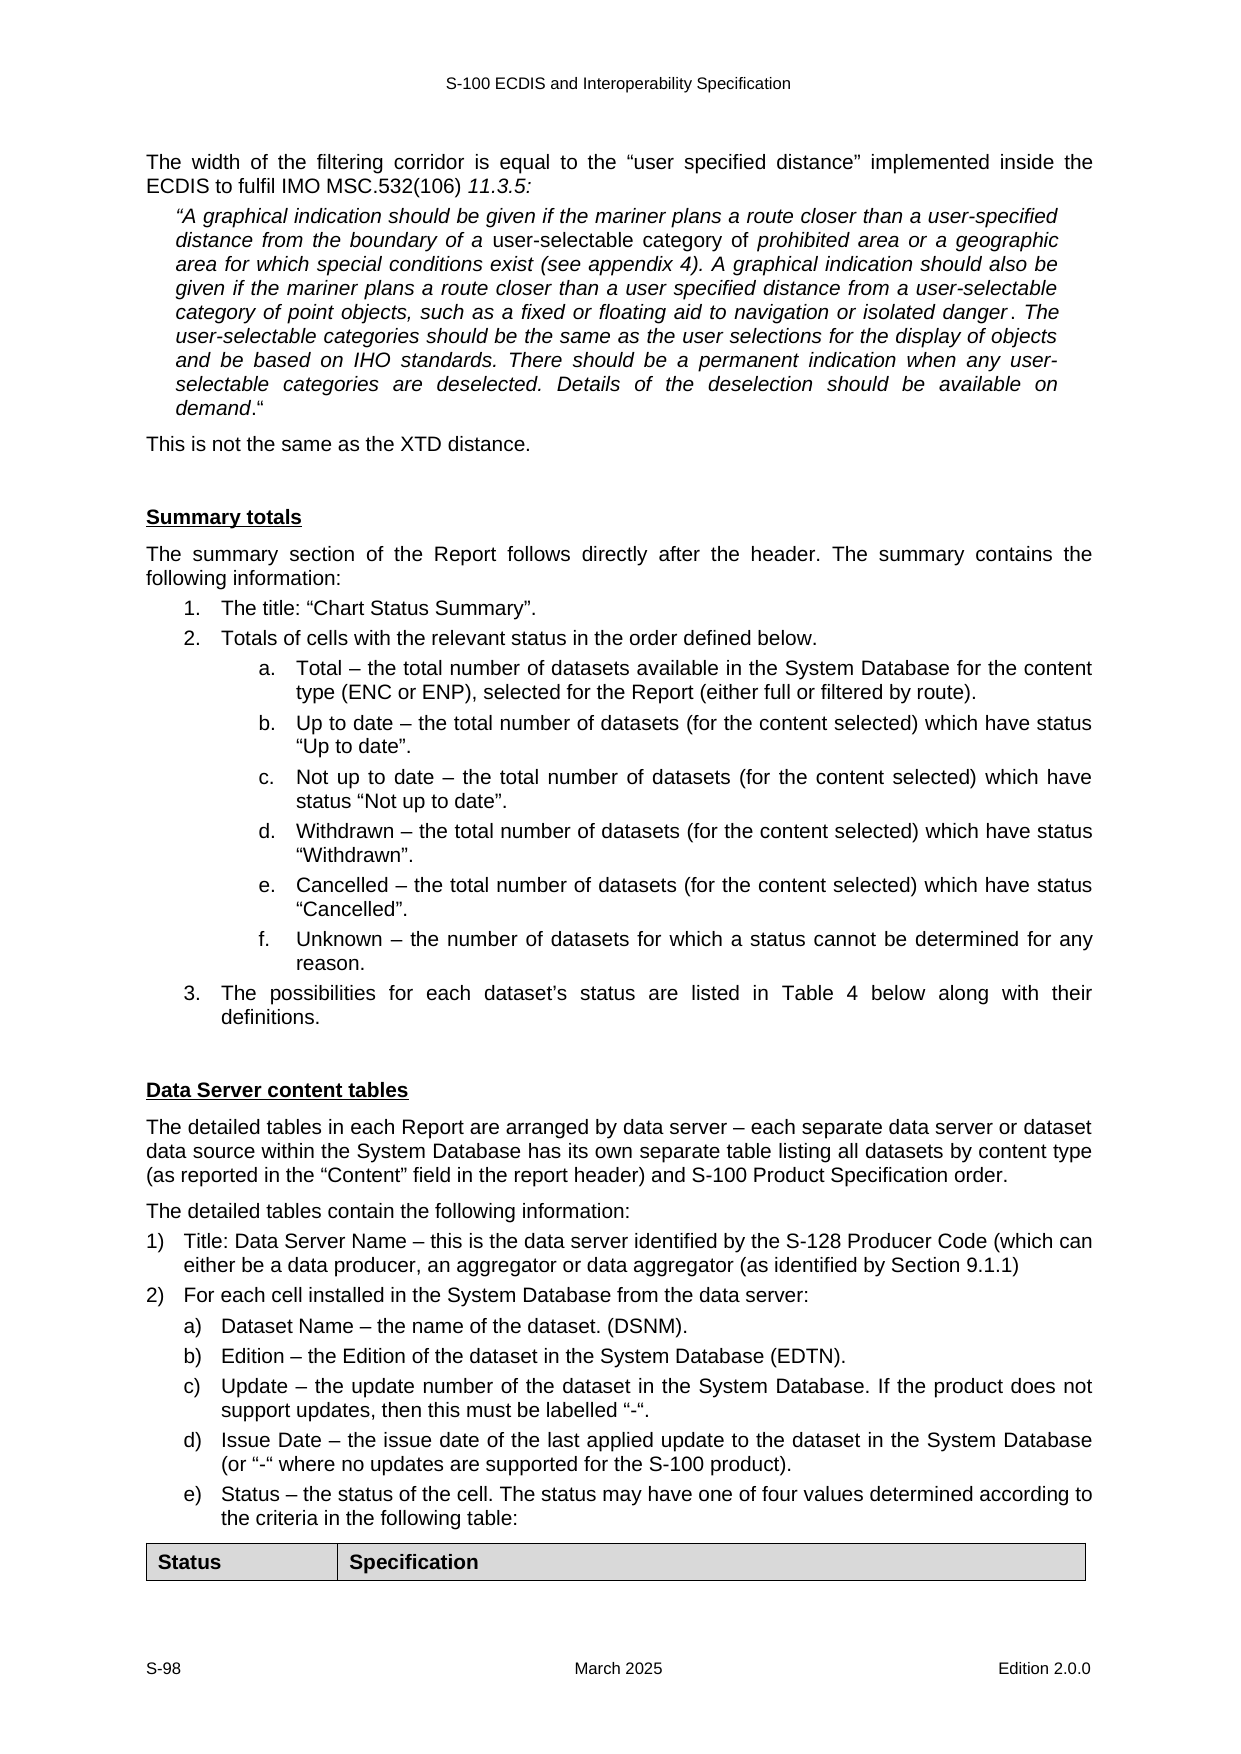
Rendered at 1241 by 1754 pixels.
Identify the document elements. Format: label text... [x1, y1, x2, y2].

text Summary totals [146, 505, 1094, 529]
list The title: “Chart Status Summary”. [183, 596, 1094, 620]
list Cancelled – the total number of datasets (for the content selected) which have status “Cancelled”. [258, 873, 1094, 921]
list The possibilities for each dataset’s status are listed in Table 4 below along with their definitions. [183, 981, 1094, 1029]
list Total – the total number of datasets available in the System Database for the content type (ENC or ENP), selected for the Report (either full or filtered by route). [258, 656, 1094, 704]
text Data Server content tables [146, 1078, 1094, 1102]
list For each cell installed in the System Database from the data server: [146, 1283, 1094, 1307]
list Update – the update number of the dataset in the System Database. If the product does not support updates, then this must be labelled “-“. [183, 1374, 1094, 1422]
text “A graphical indication should be given if the mariner plans a route closer than a user-specified distance from the boundary of a user-selectable category of prohibited area or a geographic area for which special conditions exist (see appendix 4). A graphical indication should also be given if the mariner plans a route closer than a user specified distance from a user-selectable category of point objects, such as a fixed or floating aid to navigation or isolated danger. The user-selectable categories should be the same as the user selections for the display of objects and be based on IHO standards. There should be a permanent indication when any user-selectable categories are deselected. Details of the deselection should be available on demand.“ [175, 204, 1061, 420]
list Status – the status of the cell. The status may have one of four values determined according to the criteria in the following table: [183, 1482, 1094, 1530]
list Withdrawn – the total number of datasets (for the content selected) which have status “Withdrawn”. [258, 819, 1094, 867]
text The detailed tables contain the following information: [146, 1199, 1094, 1223]
table_header Status [147, 1544, 337, 1580]
list Issue Date – the issue date of the last applied update to the dataset in the System Database (or “-“ where no updates are supported for the S-100 product). [183, 1428, 1094, 1476]
text The detailed tables in each Report are arranged by data server – each separate data server or dataset data source within the System Database has its own separate table listing all datasets by content type (as reported in the “Content” field in the report header) and S-100 Product Specification order. [146, 1114, 1094, 1186]
text This is not the same as the XTD distance. [146, 432, 1094, 456]
list Unknown – the number of datasets for which a status cannot be determined for any reason. [258, 927, 1094, 975]
list Edition – the Edition of the dataset in the System Database (EDTN). [183, 1344, 1094, 1368]
list Totals of cells with the relevant status in the order defined below. [183, 626, 1094, 650]
list Not up to date – the total number of datasets (for the content selected) which have status “Not up to date”. [258, 764, 1094, 812]
table_header Specification [338, 1544, 1085, 1580]
list Dataset Name – the name of the dataset. (DSNM). [183, 1313, 1094, 1337]
text The summary section of the Report follows directly after the header. The summary contains the following information: [146, 542, 1094, 589]
list Up to date – the total number of datasets (for the content selected) which have status “Up to date”. [258, 710, 1094, 758]
text The width of the filtering corridor is equal to the “user specified distance” implemented inside the ECDIS to fulfil IMO MSC.532(106) 11.3.5: [146, 150, 1094, 198]
list Title: Data Server Name – this is the data server identified by the S-128 Producer Code (which can either be a data producer, an aggregator or data aggregator (as identified by Section 9.1.1) [146, 1229, 1094, 1277]
